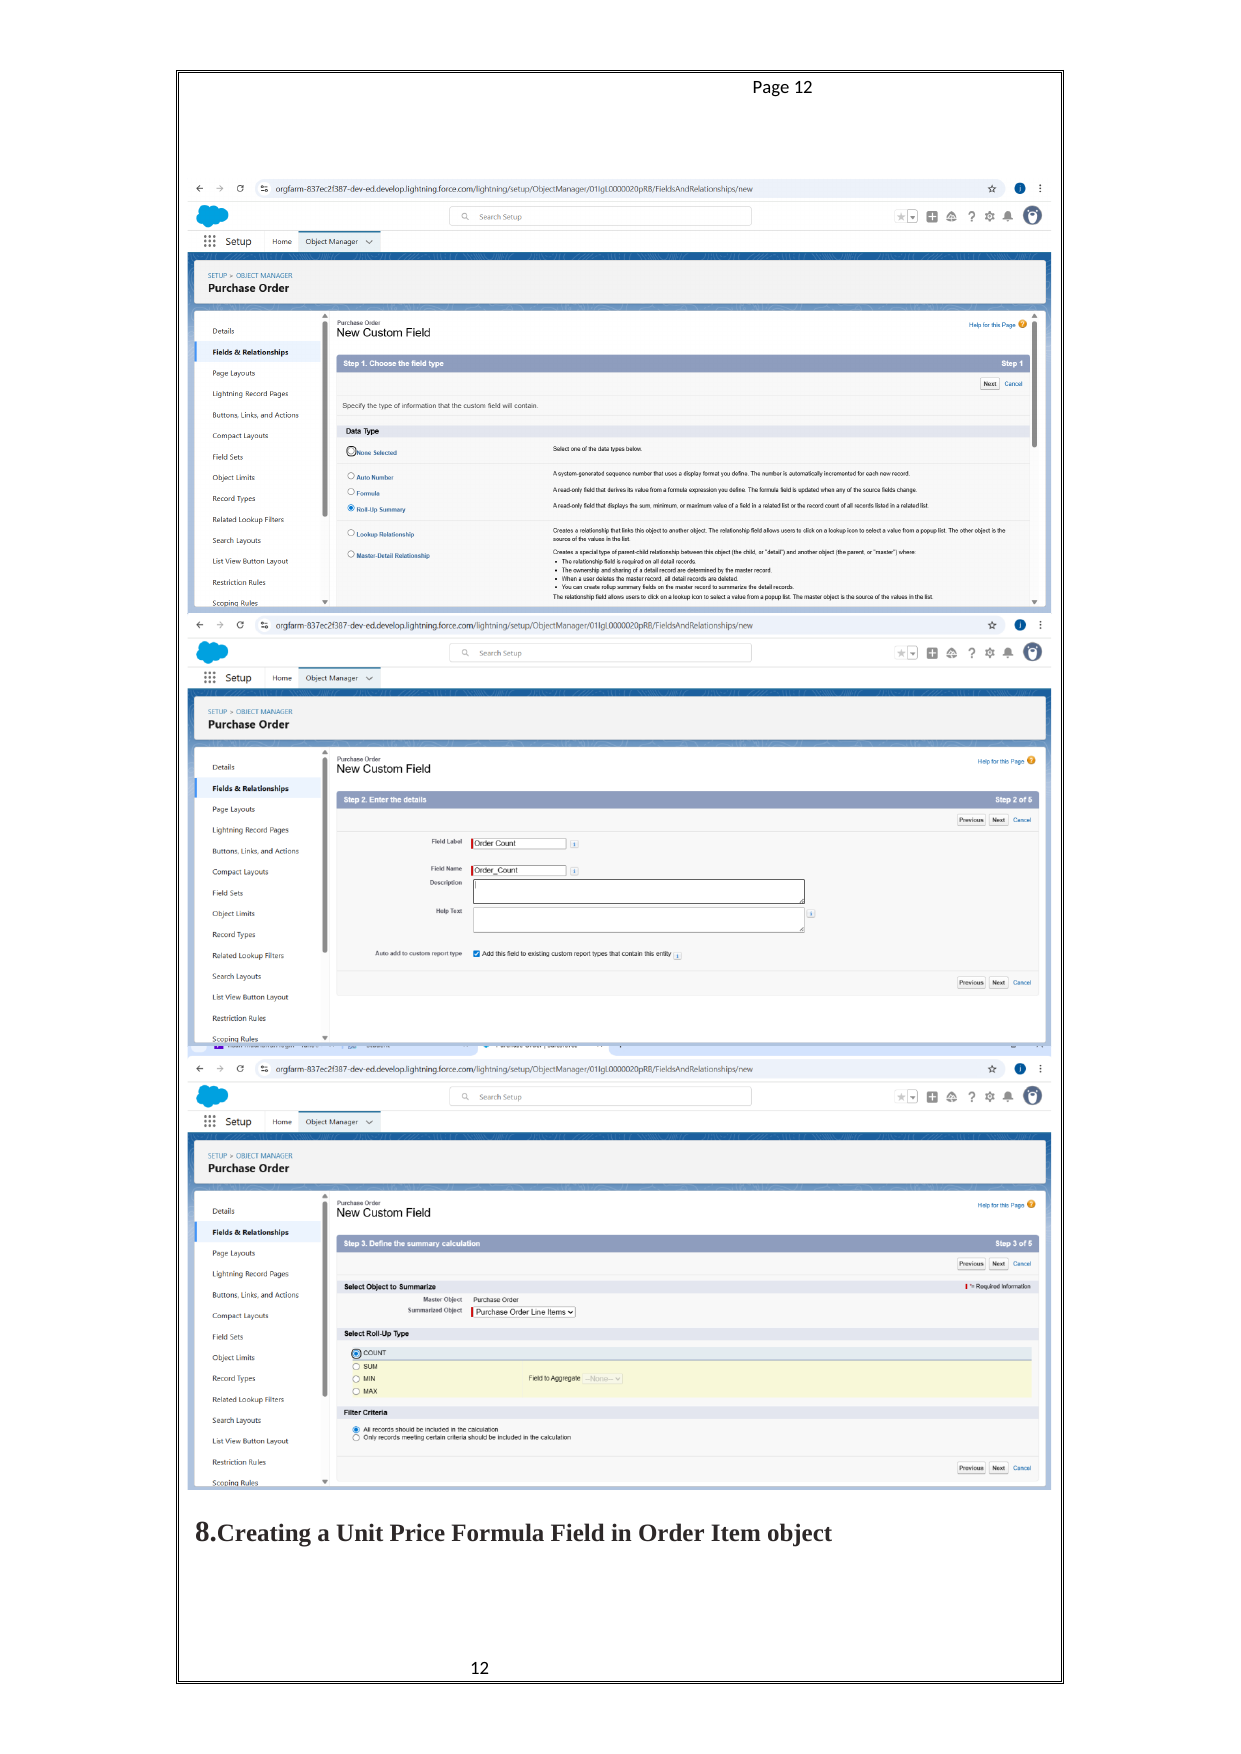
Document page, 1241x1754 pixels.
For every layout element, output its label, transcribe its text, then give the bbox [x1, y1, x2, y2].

picture [187, 178, 1052, 1490]
subtitle 8.Creating a Unit Price Formula Field in Order Item object [187, 1510, 1053, 1547]
